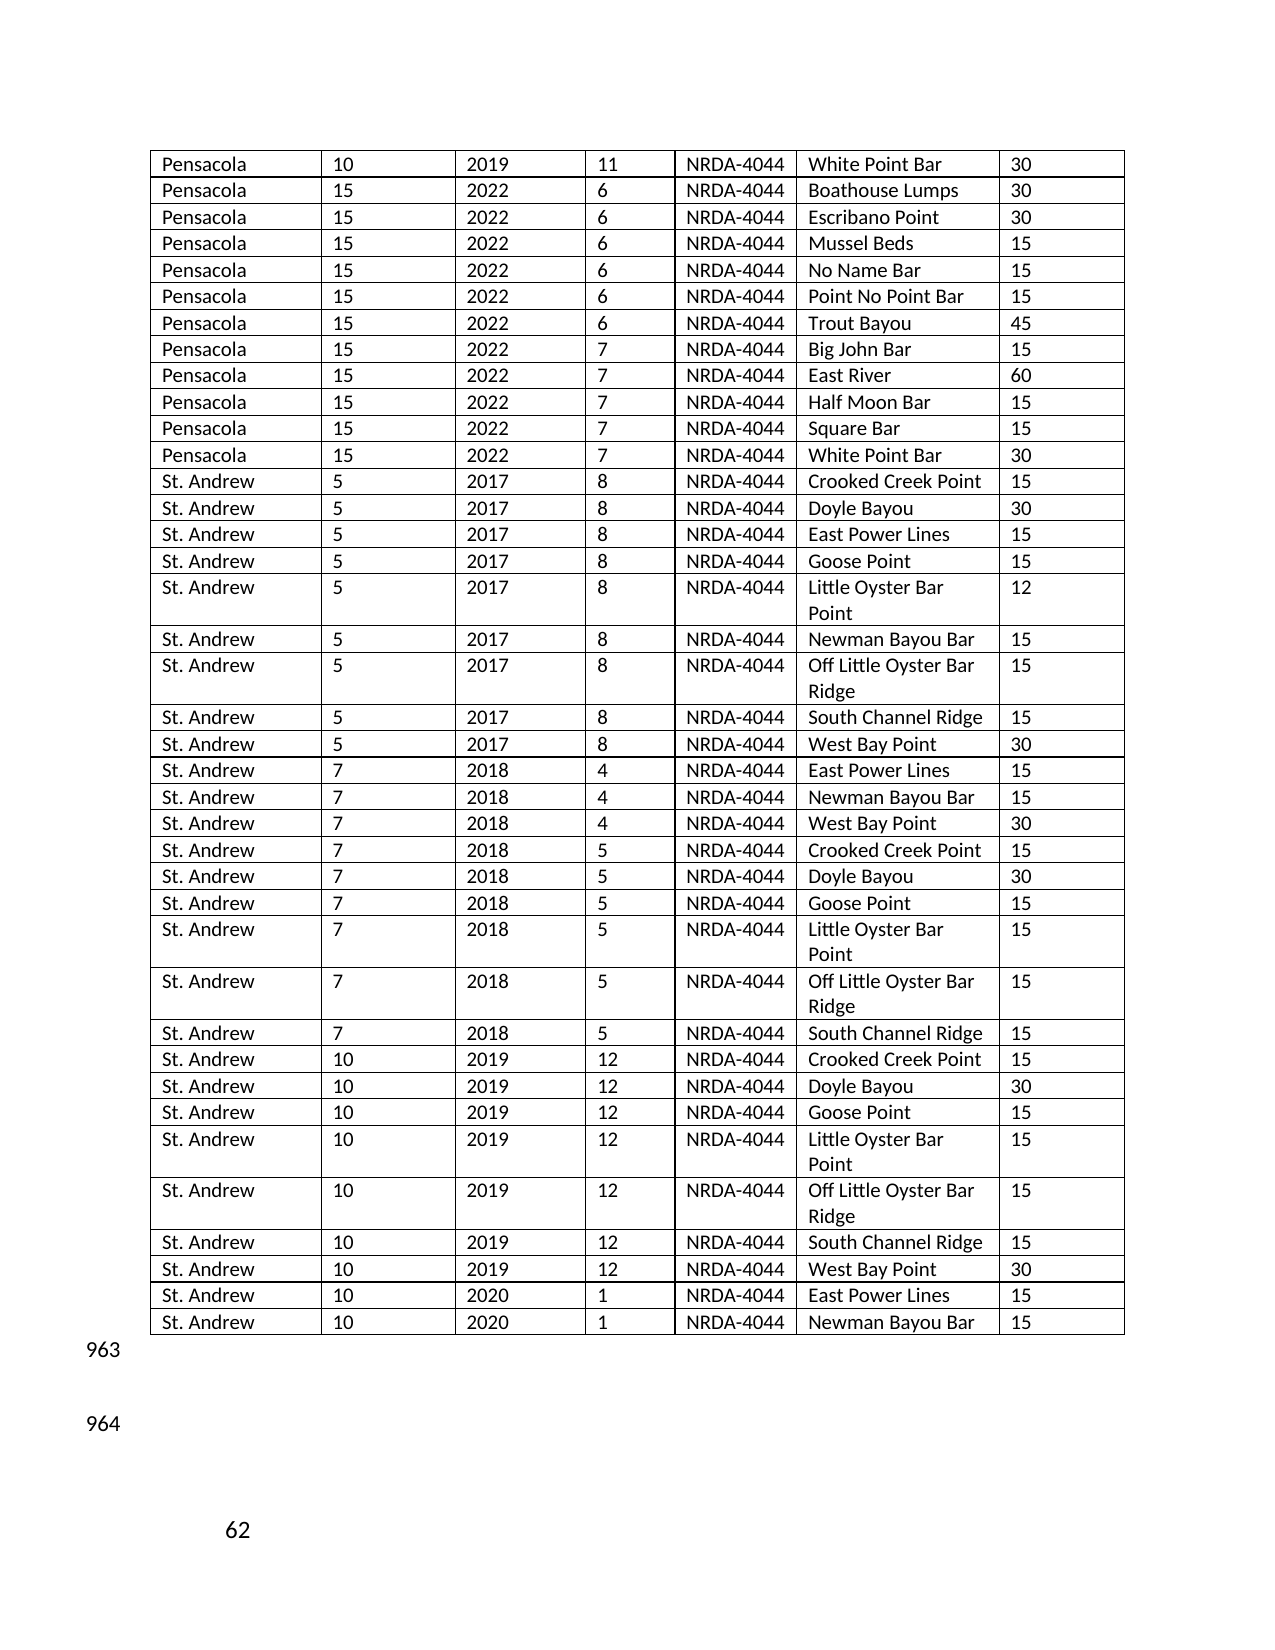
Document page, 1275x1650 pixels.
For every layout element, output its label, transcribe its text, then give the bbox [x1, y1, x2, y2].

table_cell NRDA-4044 [676, 1230, 796, 1255]
table_cell St. Andrew [151, 784, 321, 809]
table_cell St. Andrew [151, 521, 321, 547]
table_cell 7 [322, 837, 455, 862]
table_cell 15 [1000, 1178, 1124, 1228]
table_cell 15 [1000, 521, 1124, 547]
table_cell NRDA-4044 [676, 653, 796, 703]
table_cell 10 [322, 1256, 455, 1281]
table_cell St. Andrew [151, 1099, 321, 1125]
table_cell 7 [322, 810, 455, 836]
table_cell Little Oyster Bar Point [797, 1126, 999, 1177]
table_cell 2018 [456, 863, 585, 889]
table_cell 15 [1000, 469, 1124, 494]
table_cell NRDA-4044 [676, 1020, 796, 1045]
table_cell 30 [1000, 1256, 1124, 1281]
table_cell 15 [322, 178, 455, 203]
table_cell Escribano Point [797, 204, 999, 229]
table_cell 4 [586, 784, 674, 809]
table_cell South Channel Ridge [797, 705, 999, 730]
table_cell St. Andrew [151, 890, 321, 915]
table_cell 2022 [456, 204, 585, 229]
table_cell 30 [1000, 151, 1124, 176]
table_cell 2019 [456, 1178, 585, 1228]
table_cell Goose Point [797, 890, 999, 915]
table_cell 10 [322, 151, 455, 176]
table_cell No Name Bar [797, 257, 999, 282]
table_cell 2022 [456, 178, 585, 203]
table_cell NRDA-4044 [676, 863, 796, 889]
table_cell 7 [322, 784, 455, 809]
table_cell NRDA-4044 [676, 810, 796, 836]
table_cell 7 [586, 442, 674, 467]
table_cell 15 [322, 230, 455, 256]
table_cell NRDA-4044 [676, 389, 796, 414]
table_cell Pensacola [151, 151, 321, 176]
table_cell Pensacola [151, 230, 321, 256]
table_cell St. Andrew [151, 1020, 321, 1045]
table_cell 30 [1000, 442, 1124, 467]
table_cell 10 [322, 1126, 455, 1177]
table_cell 15 [1000, 758, 1124, 783]
table_cell 10 [322, 1046, 455, 1072]
table_cell 15 [1000, 336, 1124, 362]
table_cell Doyle Bayou [797, 1073, 999, 1098]
table_cell 10 [322, 1073, 455, 1098]
table_cell 15 [1000, 1046, 1124, 1072]
table_cell 2017 [456, 548, 585, 573]
table_cell 12 [586, 1178, 674, 1228]
table_cell 2018 [456, 837, 585, 862]
table_cell Pensacola [151, 310, 321, 335]
table_cell St. Andrew [151, 968, 321, 1019]
table_cell 2017 [456, 705, 585, 730]
table_cell Pensacola [151, 336, 321, 362]
table_cell East Power Lines [797, 1283, 999, 1308]
table_cell 30 [1000, 1073, 1124, 1098]
table_cell NRDA-4044 [676, 283, 796, 309]
table_cell St. Andrew [151, 1073, 321, 1098]
table_cell 7 [322, 890, 455, 915]
table_cell 2018 [456, 890, 585, 915]
table_cell 5 [586, 837, 674, 862]
table_cell NRDA-4044 [676, 469, 796, 494]
table_cell 8 [586, 469, 674, 494]
table_cell 8 [586, 705, 674, 730]
table_cell 15 [322, 442, 455, 467]
table_cell 7 [322, 968, 455, 1019]
table_cell 15 [1000, 1020, 1124, 1045]
table_cell 5 [322, 521, 455, 547]
table_cell West Bay Point [797, 1256, 999, 1281]
table_cell St. Andrew [151, 1230, 321, 1255]
table_cell Newman Bayou Bar [797, 784, 999, 809]
table_cell 15 [1000, 389, 1124, 414]
table_cell 15 [322, 204, 455, 229]
table_cell NRDA-4044 [676, 1178, 796, 1228]
table_cell NRDA-4044 [676, 731, 796, 756]
table_cell 15 [1000, 1126, 1124, 1177]
table_cell 5 [322, 653, 455, 703]
table_cell 15 [322, 336, 455, 362]
table_cell Crooked Creek Point [797, 837, 999, 862]
table_cell 8 [586, 521, 674, 547]
table_cell NRDA-4044 [676, 916, 796, 967]
table_cell St. Andrew [151, 1178, 321, 1228]
table_cell 7 [586, 389, 674, 414]
table_cell 15 [322, 283, 455, 309]
table_cell NRDA-4044 [676, 837, 796, 862]
table_cell 7 [322, 758, 455, 783]
table_cell Pensacola [151, 389, 321, 414]
table_cell St. Andrew [151, 1046, 321, 1072]
table_cell NRDA-4044 [676, 257, 796, 282]
table_cell Pensacola [151, 363, 321, 388]
table_cell 7 [586, 336, 674, 362]
table_cell 12 [586, 1126, 674, 1177]
table_cell Mussel Beds [797, 230, 999, 256]
table_cell Crooked Creek Point [797, 469, 999, 494]
table_cell NRDA-4044 [676, 363, 796, 388]
table_cell White Point Bar [797, 151, 999, 176]
table_cell 15 [1000, 1283, 1124, 1308]
table_cell NRDA-4044 [676, 230, 796, 256]
table_cell 2019 [456, 1230, 585, 1255]
table_cell 15 [1000, 230, 1124, 256]
table_cell 15 [1000, 784, 1124, 809]
table_cell 6 [586, 283, 674, 309]
table_cell 5 [586, 863, 674, 889]
table_cell NRDA-4044 [676, 336, 796, 362]
table_cell 5 [586, 916, 674, 967]
table_cell 2017 [456, 731, 585, 756]
table_cell East Power Lines [797, 521, 999, 547]
table_cell West Bay Point [797, 810, 999, 836]
table_cell NRDA-4044 [676, 178, 796, 203]
table_cell 2017 [456, 653, 585, 703]
table_cell St. Andrew [151, 626, 321, 652]
table_cell St. Andrew [151, 653, 321, 703]
table_cell Pensacola [151, 257, 321, 282]
table_cell 10 [322, 1178, 455, 1228]
table_cell NRDA-4044 [676, 151, 796, 176]
table_cell 2018 [456, 784, 585, 809]
table_cell 2019 [456, 1073, 585, 1098]
table_cell 12 [586, 1230, 674, 1255]
table_cell 2022 [456, 310, 585, 335]
table_cell NRDA-4044 [676, 968, 796, 1019]
table_cell 7 [586, 363, 674, 388]
table_cell 2019 [456, 1126, 585, 1177]
table_cell Doyle Bayou [797, 495, 999, 520]
table_cell 5 [322, 626, 455, 652]
table_cell 6 [586, 230, 674, 256]
table_cell 8 [586, 495, 674, 520]
table_cell 2019 [456, 151, 585, 176]
table_cell 15 [1000, 626, 1124, 652]
table_cell 30 [1000, 178, 1124, 203]
table_cell St. Andrew [151, 574, 321, 625]
table_cell NRDA-4044 [676, 548, 796, 573]
table_cell NRDA-4044 [676, 442, 796, 467]
table_cell Goose Point [797, 548, 999, 573]
table_cell 12 [586, 1046, 674, 1072]
table_cell Boathouse Lumps [797, 178, 999, 203]
table_cell 15 [1000, 705, 1124, 730]
table_cell 2018 [456, 758, 585, 783]
table_cell 2022 [456, 336, 585, 362]
table_cell NRDA-4044 [676, 310, 796, 335]
table_cell 5 [322, 574, 455, 625]
table_cell 30 [1000, 495, 1124, 520]
table_cell 7 [322, 863, 455, 889]
table_cell NRDA-4044 [676, 1283, 796, 1308]
table_cell NRDA-4044 [676, 1099, 796, 1125]
table_cell 8 [586, 731, 674, 756]
table_cell 2017 [456, 495, 585, 520]
table_cell Trout Bayou [797, 310, 999, 335]
table_cell White Point Bar [797, 442, 999, 467]
table_cell Pensacola [151, 416, 321, 441]
table_cell Pensacola [151, 204, 321, 229]
table_cell 8 [586, 653, 674, 703]
table_cell 15 [1000, 653, 1124, 703]
table_cell 30 [1000, 204, 1124, 229]
table_cell 6 [586, 310, 674, 335]
table_cell 11 [586, 151, 674, 176]
table_cell 2019 [456, 1099, 585, 1125]
table_cell 5 [322, 495, 455, 520]
table_cell 5 [322, 731, 455, 756]
table_cell 45 [1000, 310, 1124, 335]
table_cell 10 [322, 1309, 455, 1334]
table_cell 15 [1000, 1230, 1124, 1255]
table_cell 4 [586, 810, 674, 836]
table_cell Goose Point [797, 1099, 999, 1125]
table_cell 2018 [456, 1020, 585, 1045]
table_cell Half Moon Bar [797, 389, 999, 414]
table_cell 15 [1000, 837, 1124, 862]
table_cell East Power Lines [797, 758, 999, 783]
table_cell 2017 [456, 521, 585, 547]
table_cell NRDA-4044 [676, 1046, 796, 1072]
table_cell 2019 [456, 1256, 585, 1281]
table_cell St. Andrew [151, 495, 321, 520]
table_cell Square Bar [797, 416, 999, 441]
table_cell Pensacola [151, 178, 321, 203]
table_cell NRDA-4044 [676, 204, 796, 229]
table_cell NRDA-4044 [676, 758, 796, 783]
table_cell 2019 [456, 1046, 585, 1072]
table_cell 6 [586, 178, 674, 203]
table_cell 2022 [456, 230, 585, 256]
table_cell 15 [322, 416, 455, 441]
table_cell 15 [1000, 916, 1124, 967]
table_cell St. Andrew [151, 548, 321, 573]
table_cell NRDA-4044 [676, 1256, 796, 1281]
table_cell 12 [586, 1099, 674, 1125]
table_cell St. Andrew [151, 1256, 321, 1281]
table_cell 7 [586, 416, 674, 441]
table_cell 1 [586, 1283, 674, 1308]
table_cell NRDA-4044 [676, 890, 796, 915]
table_cell 30 [1000, 863, 1124, 889]
table_cell 10 [322, 1099, 455, 1125]
table_cell 2022 [456, 257, 585, 282]
table_cell 7 [322, 916, 455, 967]
table_cell 15 [1000, 257, 1124, 282]
table_cell 10 [322, 1283, 455, 1308]
table_cell 5 [586, 890, 674, 915]
table_cell West Bay Point [797, 731, 999, 756]
table_cell NRDA-4044 [676, 705, 796, 730]
table_cell Newman Bayou Bar [797, 626, 999, 652]
table_cell 8 [586, 626, 674, 652]
table_cell 5 [322, 469, 455, 494]
table_cell 2018 [456, 968, 585, 1019]
table_cell 5 [322, 705, 455, 730]
table_cell 7 [322, 1020, 455, 1045]
table_cell Crooked Creek Point [797, 1046, 999, 1072]
table_cell 4 [586, 758, 674, 783]
table_cell 15 [322, 389, 455, 414]
table_cell NRDA-4044 [676, 574, 796, 625]
table_cell 15 [322, 363, 455, 388]
table_cell NRDA-4044 [676, 1073, 796, 1098]
table_cell 1 [586, 1309, 674, 1334]
table_cell Newman Bayou Bar [797, 1309, 999, 1334]
table_cell Big John Bar [797, 336, 999, 362]
table_cell 30 [1000, 731, 1124, 756]
table_cell St. Andrew [151, 916, 321, 967]
table_cell St. Andrew [151, 863, 321, 889]
table_cell 30 [1000, 810, 1124, 836]
table_cell East River [797, 363, 999, 388]
table_cell 2020 [456, 1309, 585, 1334]
table_cell St. Andrew [151, 758, 321, 783]
table_cell 2017 [456, 626, 585, 652]
table_cell South Channel Ridge [797, 1230, 999, 1255]
table_cell 2022 [456, 389, 585, 414]
table_cell 12 [586, 1256, 674, 1281]
table_cell 15 [1000, 416, 1124, 441]
table_cell 6 [586, 257, 674, 282]
table_cell 15 [322, 310, 455, 335]
table_cell St. Andrew [151, 1309, 321, 1334]
table_cell 15 [1000, 1099, 1124, 1125]
table_cell 12 [1000, 574, 1124, 625]
table_cell Doyle Bayou [797, 863, 999, 889]
table_cell NRDA-4044 [676, 1309, 796, 1334]
table_cell South Channel Ridge [797, 1020, 999, 1045]
table_cell 2017 [456, 469, 585, 494]
table_cell 15 [1000, 890, 1124, 915]
table_cell 2022 [456, 416, 585, 441]
table_cell St. Andrew [151, 1283, 321, 1308]
table_cell 60 [1000, 363, 1124, 388]
table_cell 2018 [456, 916, 585, 967]
table_cell 10 [322, 1230, 455, 1255]
table_cell NRDA-4044 [676, 784, 796, 809]
table_cell Off Little Oyster Bar Ridge [797, 1178, 999, 1228]
table_cell 15 [322, 257, 455, 282]
table_cell 6 [586, 204, 674, 229]
table_cell 15 [1000, 283, 1124, 309]
table_cell Off Little Oyster Bar Ridge [797, 968, 999, 1019]
table_cell Pensacola [151, 442, 321, 467]
table_cell St. Andrew [151, 469, 321, 494]
table_cell NRDA-4044 [676, 626, 796, 652]
table_cell Little Oyster Bar Point [797, 916, 999, 967]
table_cell NRDA-4044 [676, 1126, 796, 1177]
table_cell Point No Point Bar [797, 283, 999, 309]
table_cell Pensacola [151, 283, 321, 309]
table_cell St. Andrew [151, 837, 321, 862]
table_cell 2020 [456, 1283, 585, 1308]
table_cell 15 [1000, 548, 1124, 573]
table_cell 2017 [456, 574, 585, 625]
table_cell 2022 [456, 283, 585, 309]
table_cell 12 [586, 1073, 674, 1098]
table_cell St. Andrew [151, 1126, 321, 1177]
table_cell 2022 [456, 442, 585, 467]
table_cell 8 [586, 548, 674, 573]
table_cell NRDA-4044 [676, 416, 796, 441]
table_cell Little Oyster Bar Point [797, 574, 999, 625]
table_cell 5 [586, 1020, 674, 1045]
table_cell 5 [322, 548, 455, 573]
table_cell 15 [1000, 1309, 1124, 1334]
table_cell NRDA-4044 [676, 495, 796, 520]
table_cell St. Andrew [151, 810, 321, 836]
table_cell St. Andrew [151, 705, 321, 730]
table_cell Off Little Oyster Bar Ridge [797, 653, 999, 703]
table_cell NRDA-4044 [676, 521, 796, 547]
table_cell 15 [1000, 968, 1124, 1019]
table_cell 2022 [456, 363, 585, 388]
table_cell 5 [586, 968, 674, 1019]
table_cell 8 [586, 574, 674, 625]
table_cell St. Andrew [151, 731, 321, 756]
table_cell 2018 [456, 810, 585, 836]
